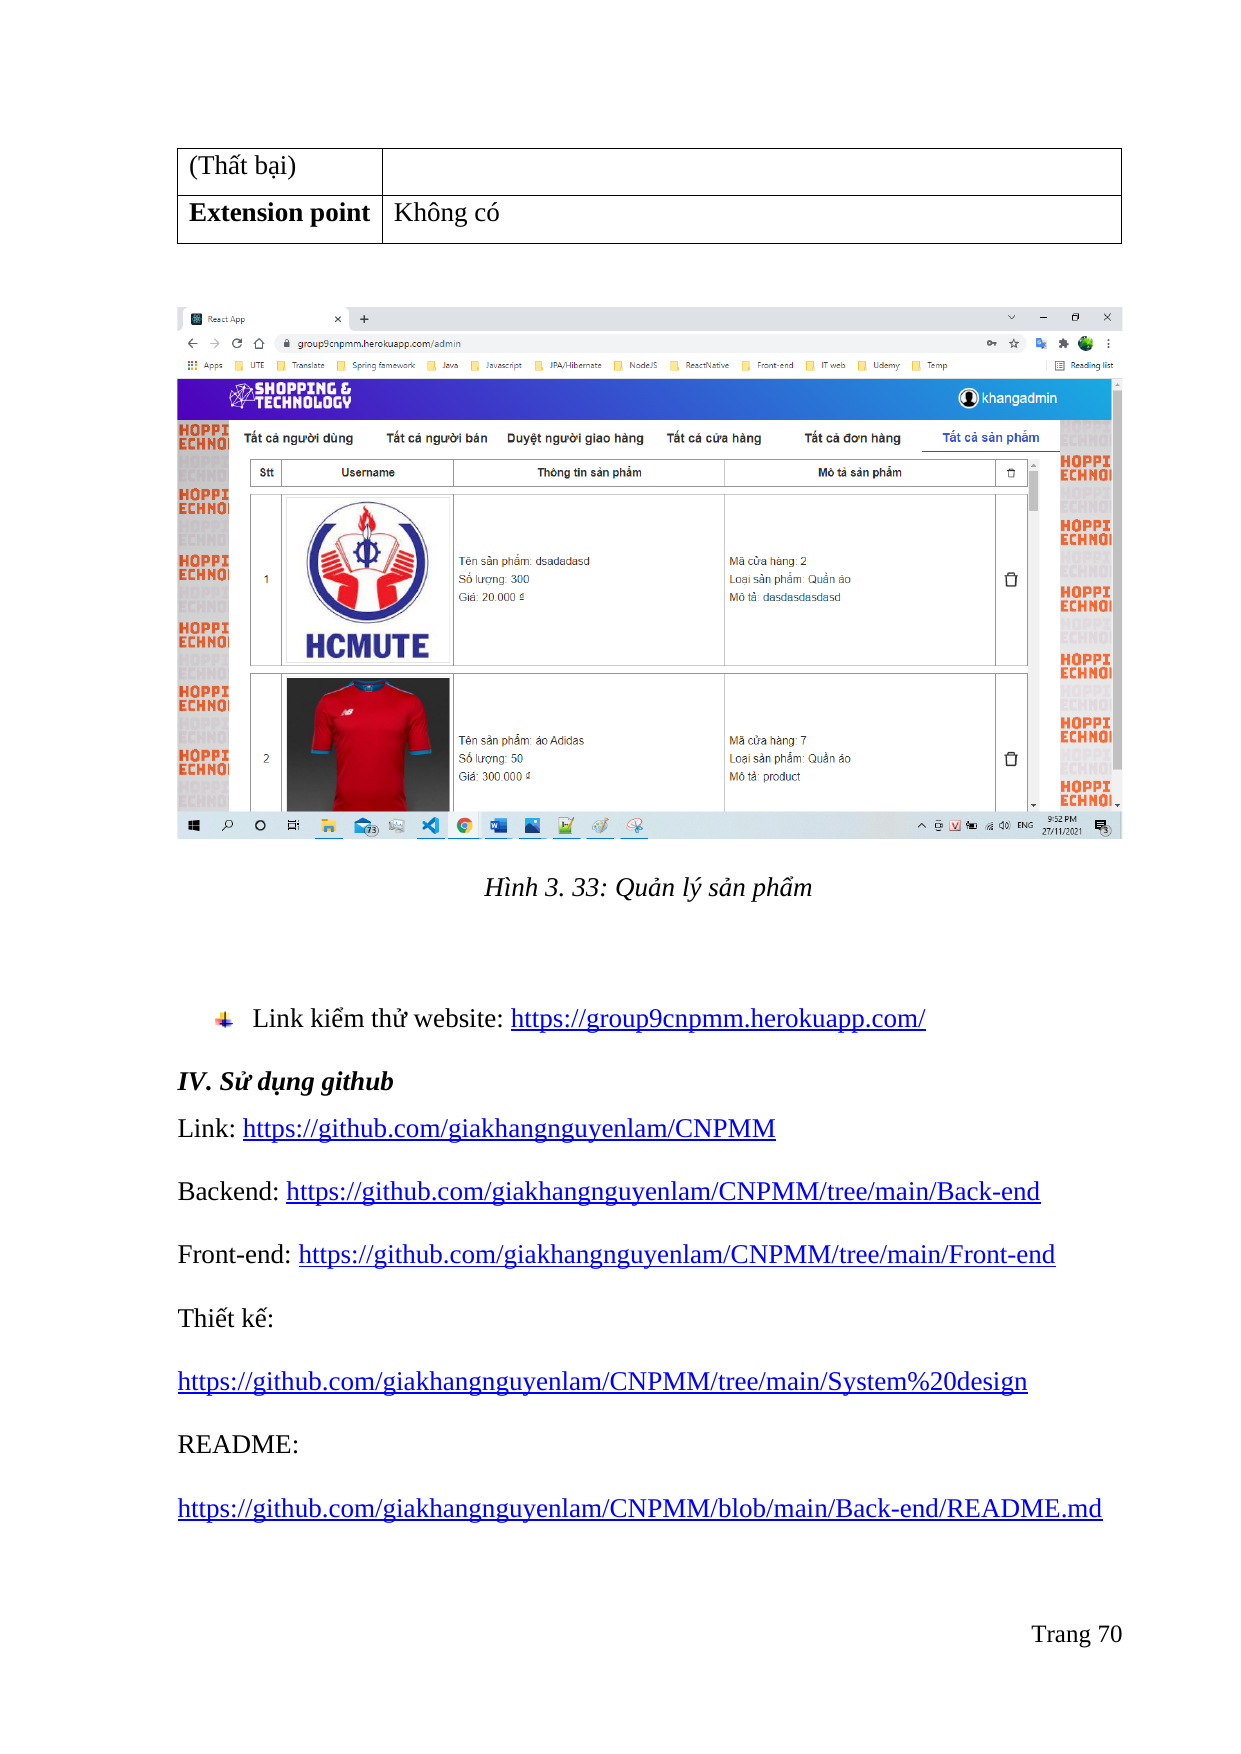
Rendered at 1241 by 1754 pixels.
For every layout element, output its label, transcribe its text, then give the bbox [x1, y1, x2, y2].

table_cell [383, 149, 1121, 195]
text Link: https://github.com/giakhangnguyenlam/CNPMM [177, 1112, 1122, 1143]
table_cell Không có [383, 196, 1121, 243]
text Hình 3. : Quản lý sản phẩm [177, 871, 1122, 902]
picture [177, 307, 1123, 839]
text README: [177, 1429, 1122, 1460]
text Front-end: https://github.com/giakhangnguyenlam/CNPMM/tree/main/Front-end [177, 1239, 1122, 1270]
subtitle IV. Sử dụng github [177, 1065, 1122, 1096]
text https://github.com/giakhangnguyenlam/CNPMM/tree/main/System%20design [177, 1365, 1122, 1396]
text https://github.com/giakhangnguyenlam/CNPMM/blob/main/Back-end/README.md [177, 1492, 1122, 1523]
list Link kiểm thử website: https://group9cnpmm.herokuapp.com/ [215, 1002, 1122, 1033]
text Thiết kế: [177, 1302, 1122, 1333]
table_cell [178, 149, 382, 195]
text Backend: https://github.com/giakhangnguyenlam/CNPMM/tree/main/Back-end [177, 1175, 1122, 1206]
table_cell Extension point [178, 196, 382, 243]
picture [215, 1010, 233, 1028]
